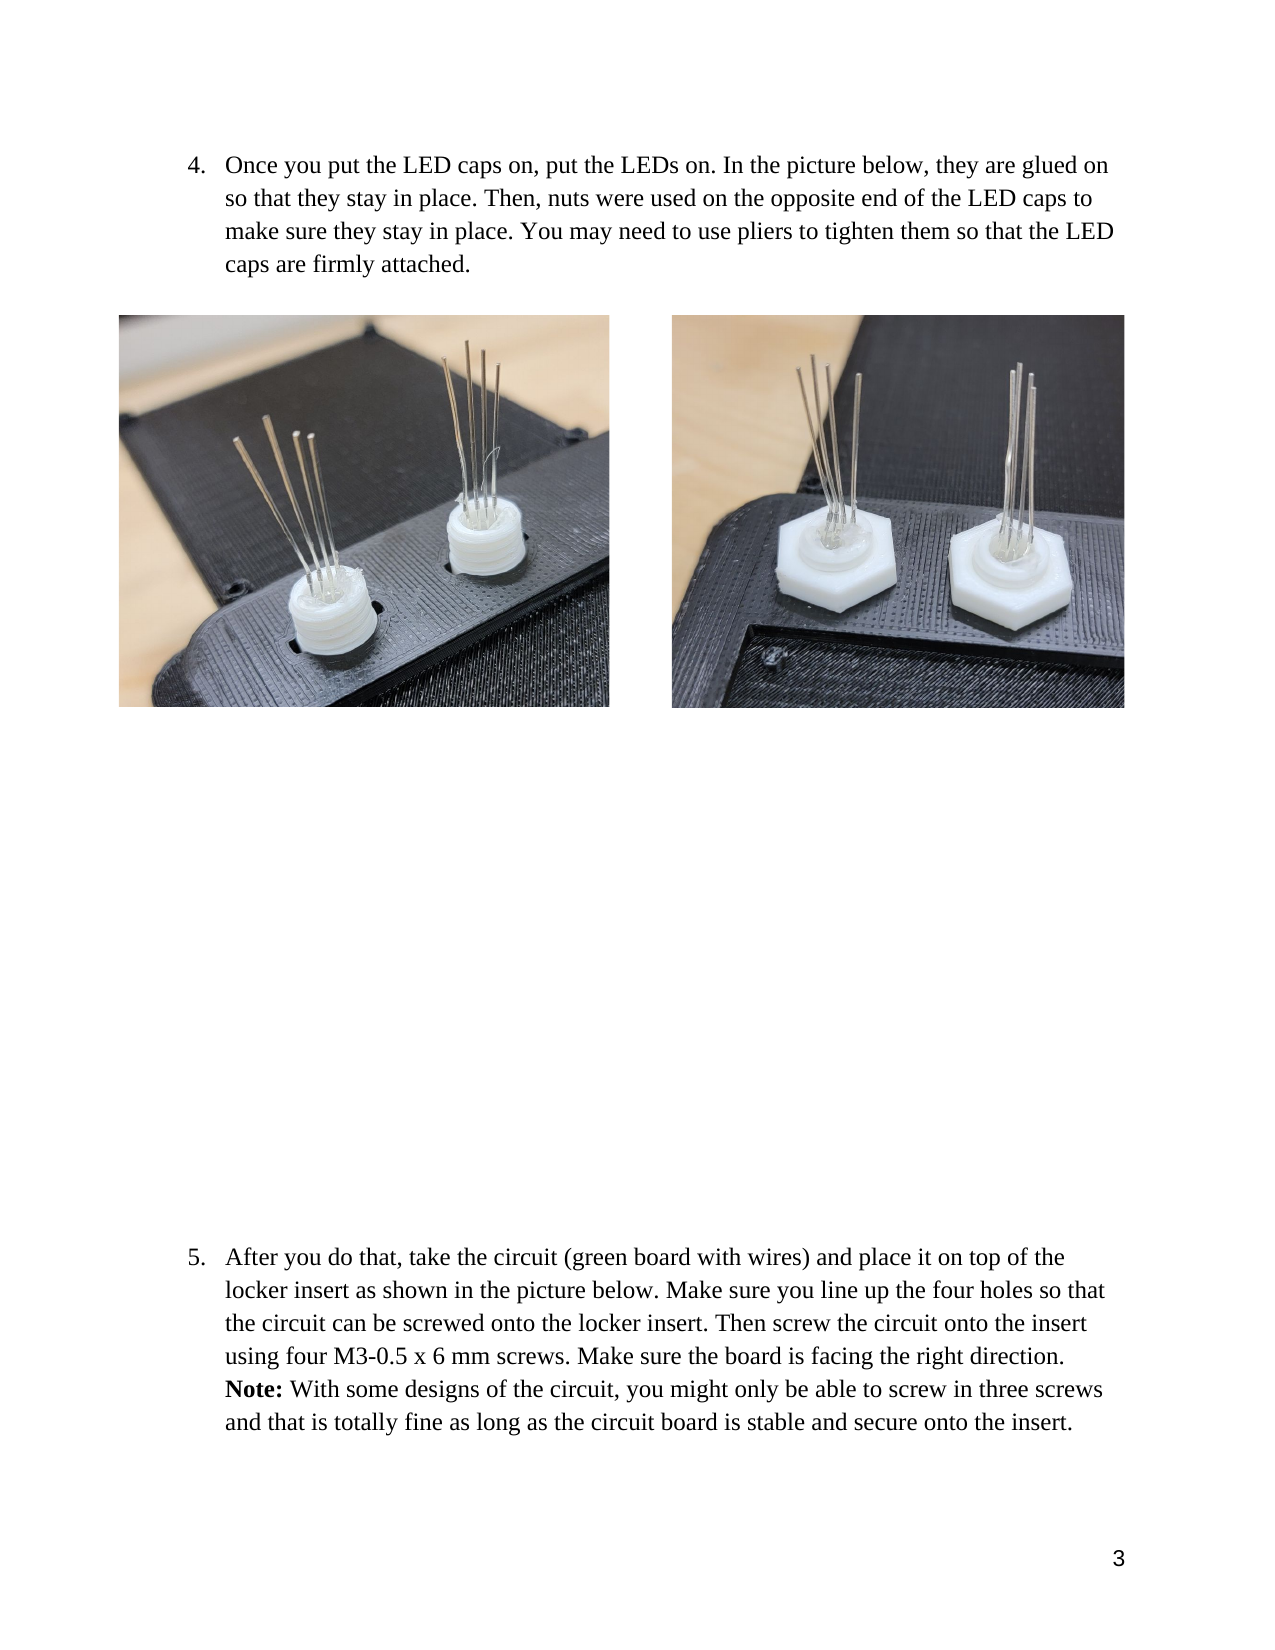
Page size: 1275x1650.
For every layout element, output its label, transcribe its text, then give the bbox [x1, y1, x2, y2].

picture [118, 315, 610, 707]
list Once you put the LED caps on, put the LEDs on. In the picture below, they are glued on so that they stay in place. Then, nuts were used on the opposite end of the LED caps to make sure they stay in place. You may need to use pliers to tighten them so that the LED caps are firmly attached. [187, 150, 1125, 278]
text Note: With some designs of the circuit, you might only be able to screw in three screws and that is totally fine as long as the circuit board is stable and secure onto the insert. [225, 1374, 1125, 1436]
list After you do that, take the circuit (green board with wires) and place it on top of the locker insert as shown in the picture below. Make sure you line up the four holes so that the circuit can be screwed onto the locker insert. Then screw the circuit onto the insert using four M3-0.5 x 6 mm screws. Make sure the board is facing the right direction. [187, 1242, 1125, 1369]
picture [671, 315, 1125, 708]
